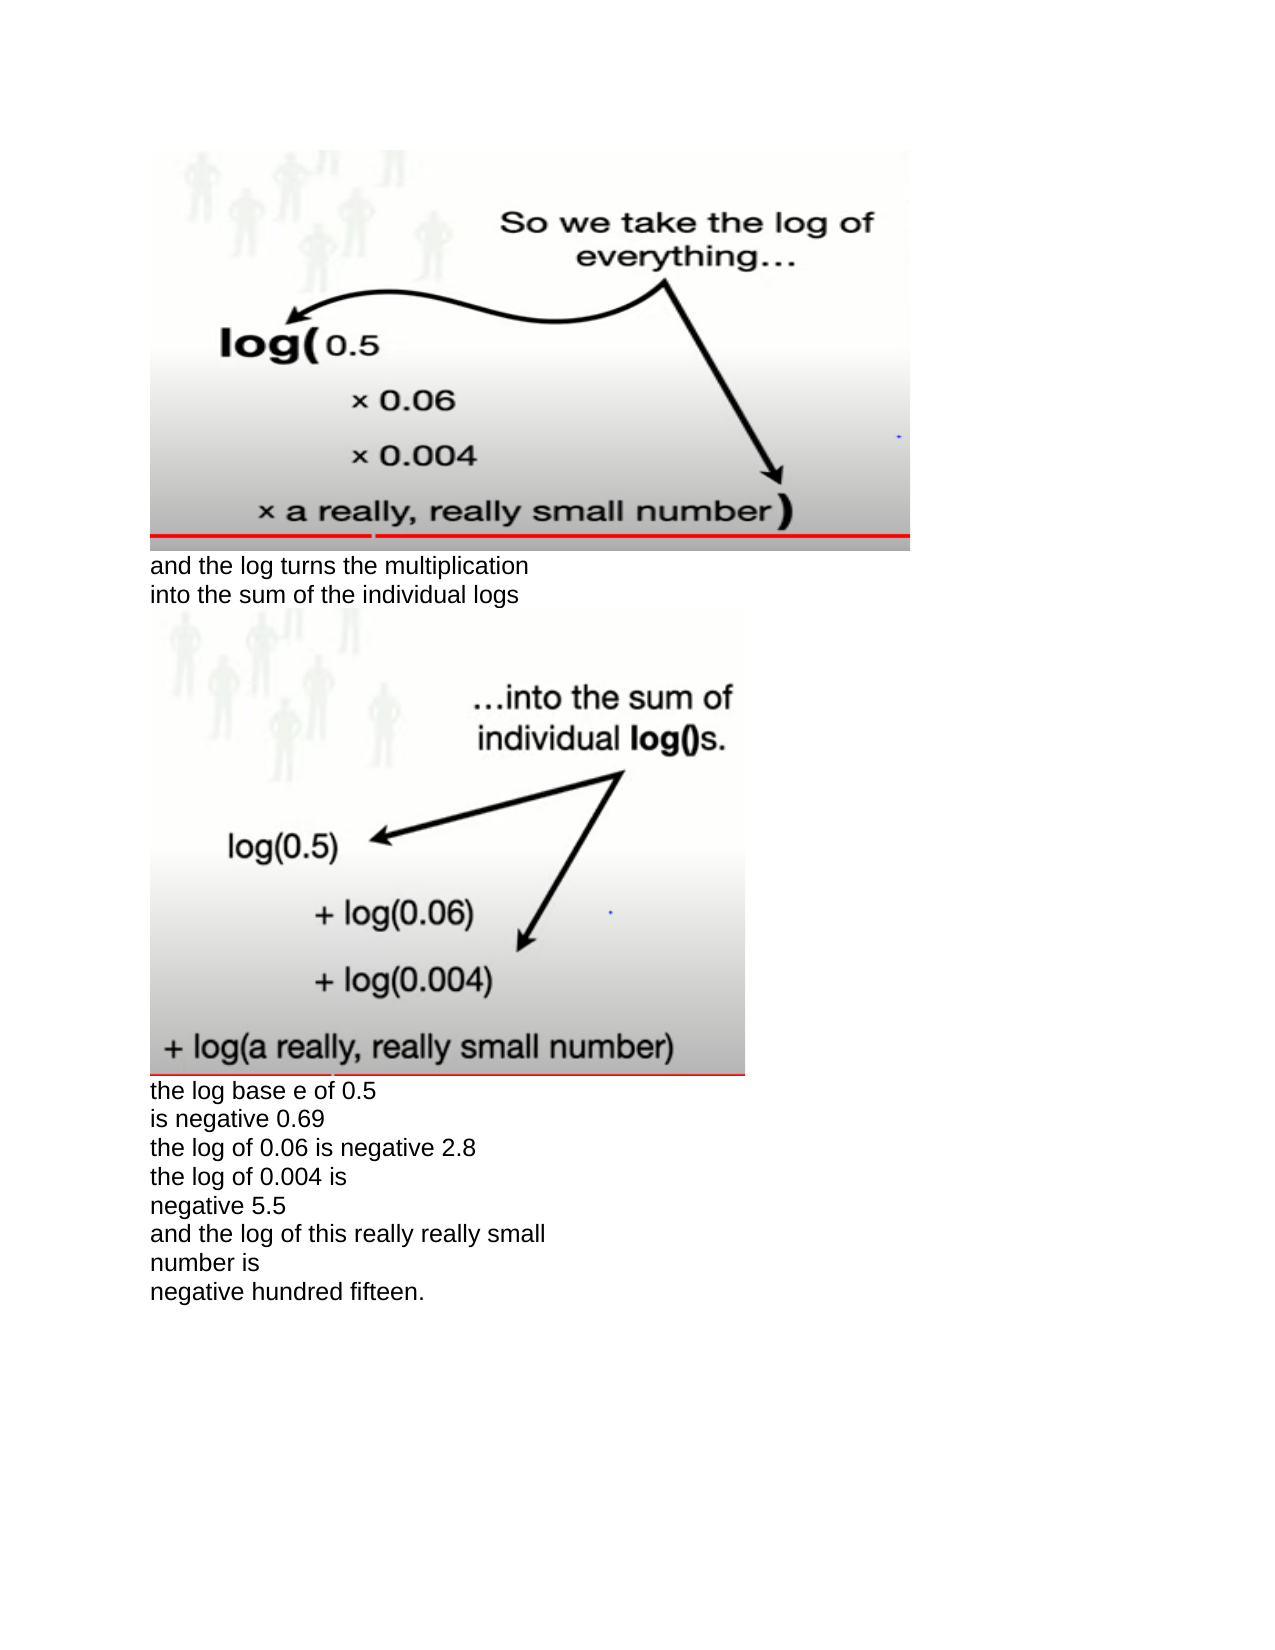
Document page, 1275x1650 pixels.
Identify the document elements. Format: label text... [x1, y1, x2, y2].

text the log of 0.004 is [150, 1162, 1125, 1191]
picture [150, 150, 911, 551]
text and the log of this really really small [150, 1219, 1125, 1248]
text is negative 0.69 [150, 1104, 1125, 1133]
picture [150, 608, 746, 1076]
text negative 5.5 [150, 1191, 1125, 1219]
text and the log turns the multiplication [150, 551, 1125, 580]
text number is [150, 1248, 1125, 1277]
text into the sum of the individual logs [150, 580, 1125, 608]
text the log base e of 0.5 [150, 1076, 1125, 1104]
text the log of 0.06 is negative 2.8 [150, 1133, 1125, 1162]
text negative hundred fifteen. [150, 1277, 1125, 1306]
